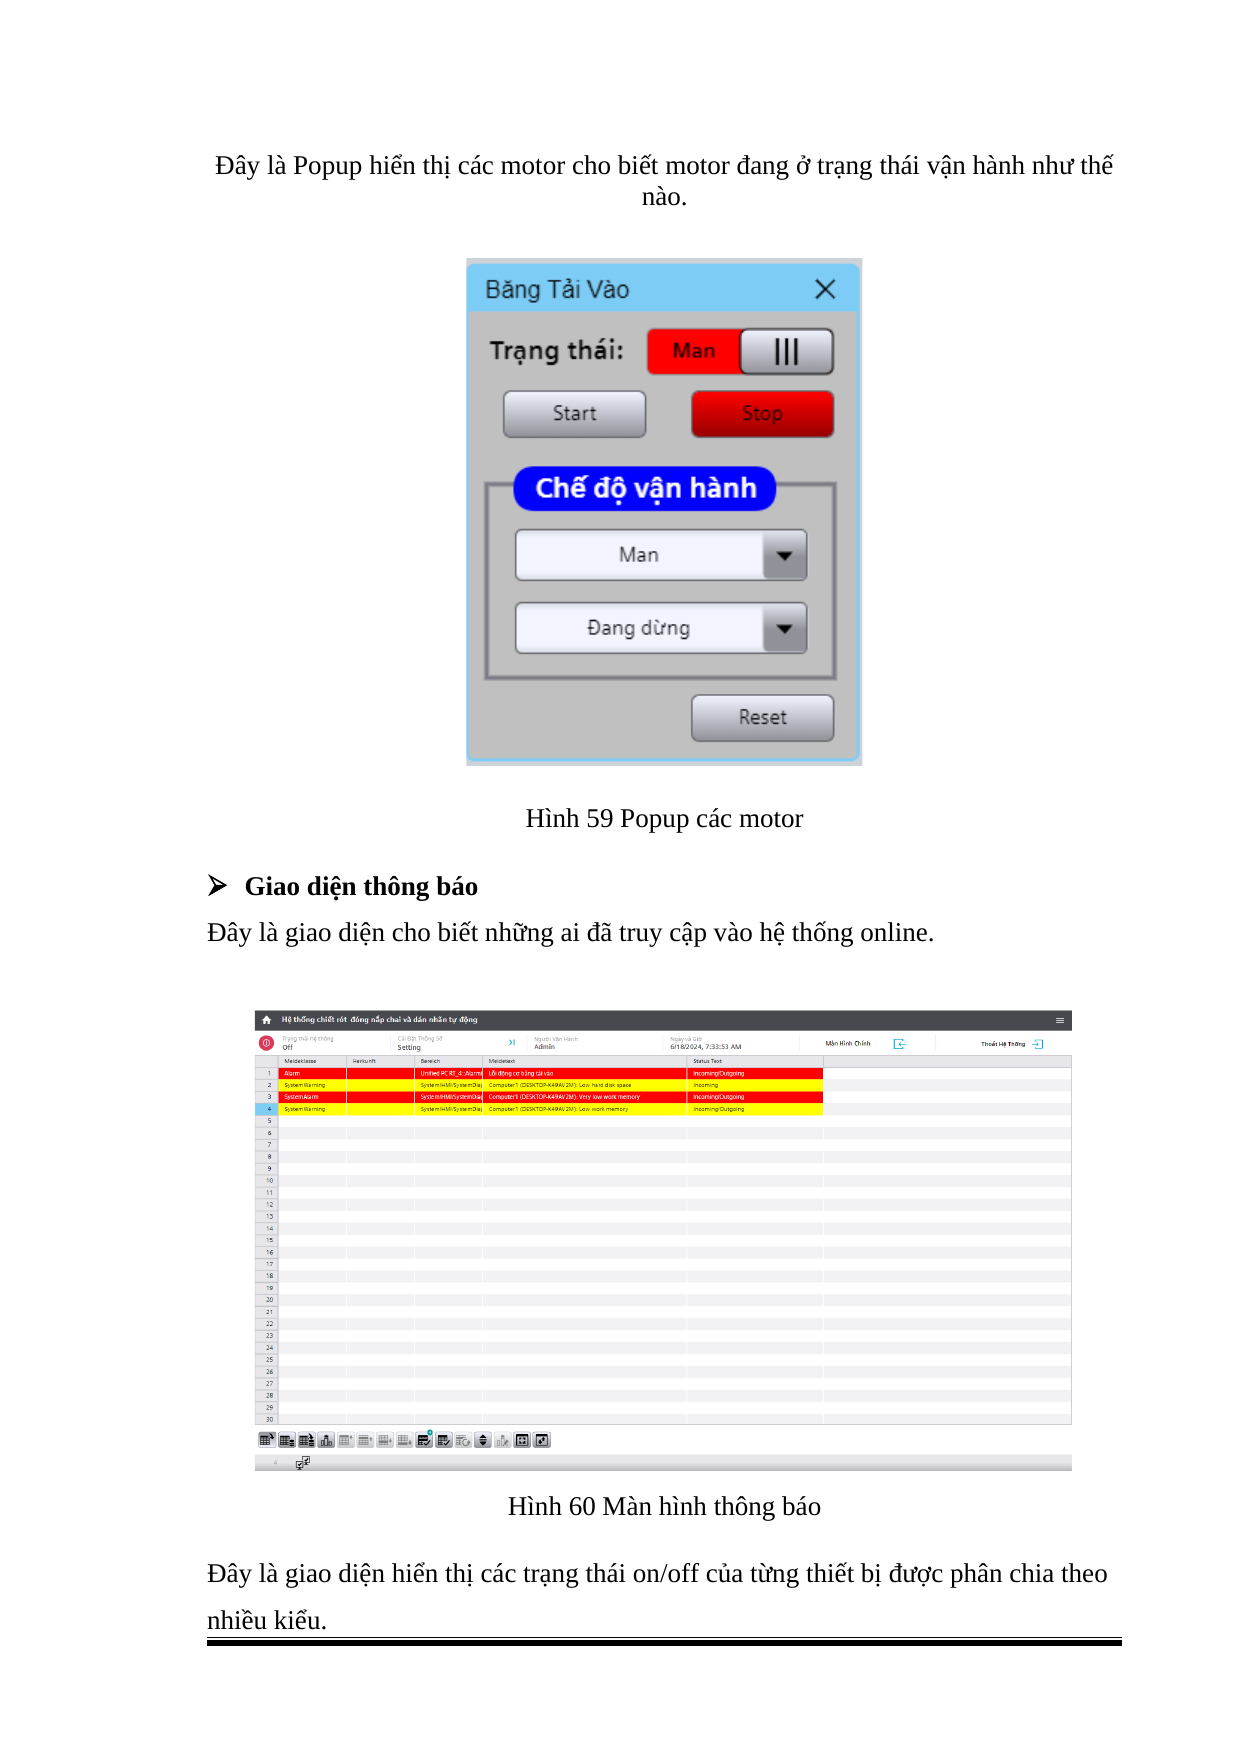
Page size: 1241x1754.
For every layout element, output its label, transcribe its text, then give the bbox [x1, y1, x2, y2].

list Giao diện thông báo [207, 870, 1122, 901]
text Hình 60 Màn hình thông báo [207, 1490, 1122, 1521]
text Đây là giao diện cho biết những ai đã truy cập vào hệ thống online. [207, 917, 1122, 948]
text Đây là Popup hiển thị các motor cho biết motor đang ở trạng thái vận hành như thế nào. [207, 118, 1122, 212]
picture [254, 1010, 1075, 1475]
text Đây là giao diện hiển thị các trạng thái on/off của từng thiết bị được phân chia theo nhiều kiểu. [207, 1557, 1122, 1635]
picture [466, 258, 863, 766]
text Hình 59 Popup các motor [207, 802, 1122, 833]
